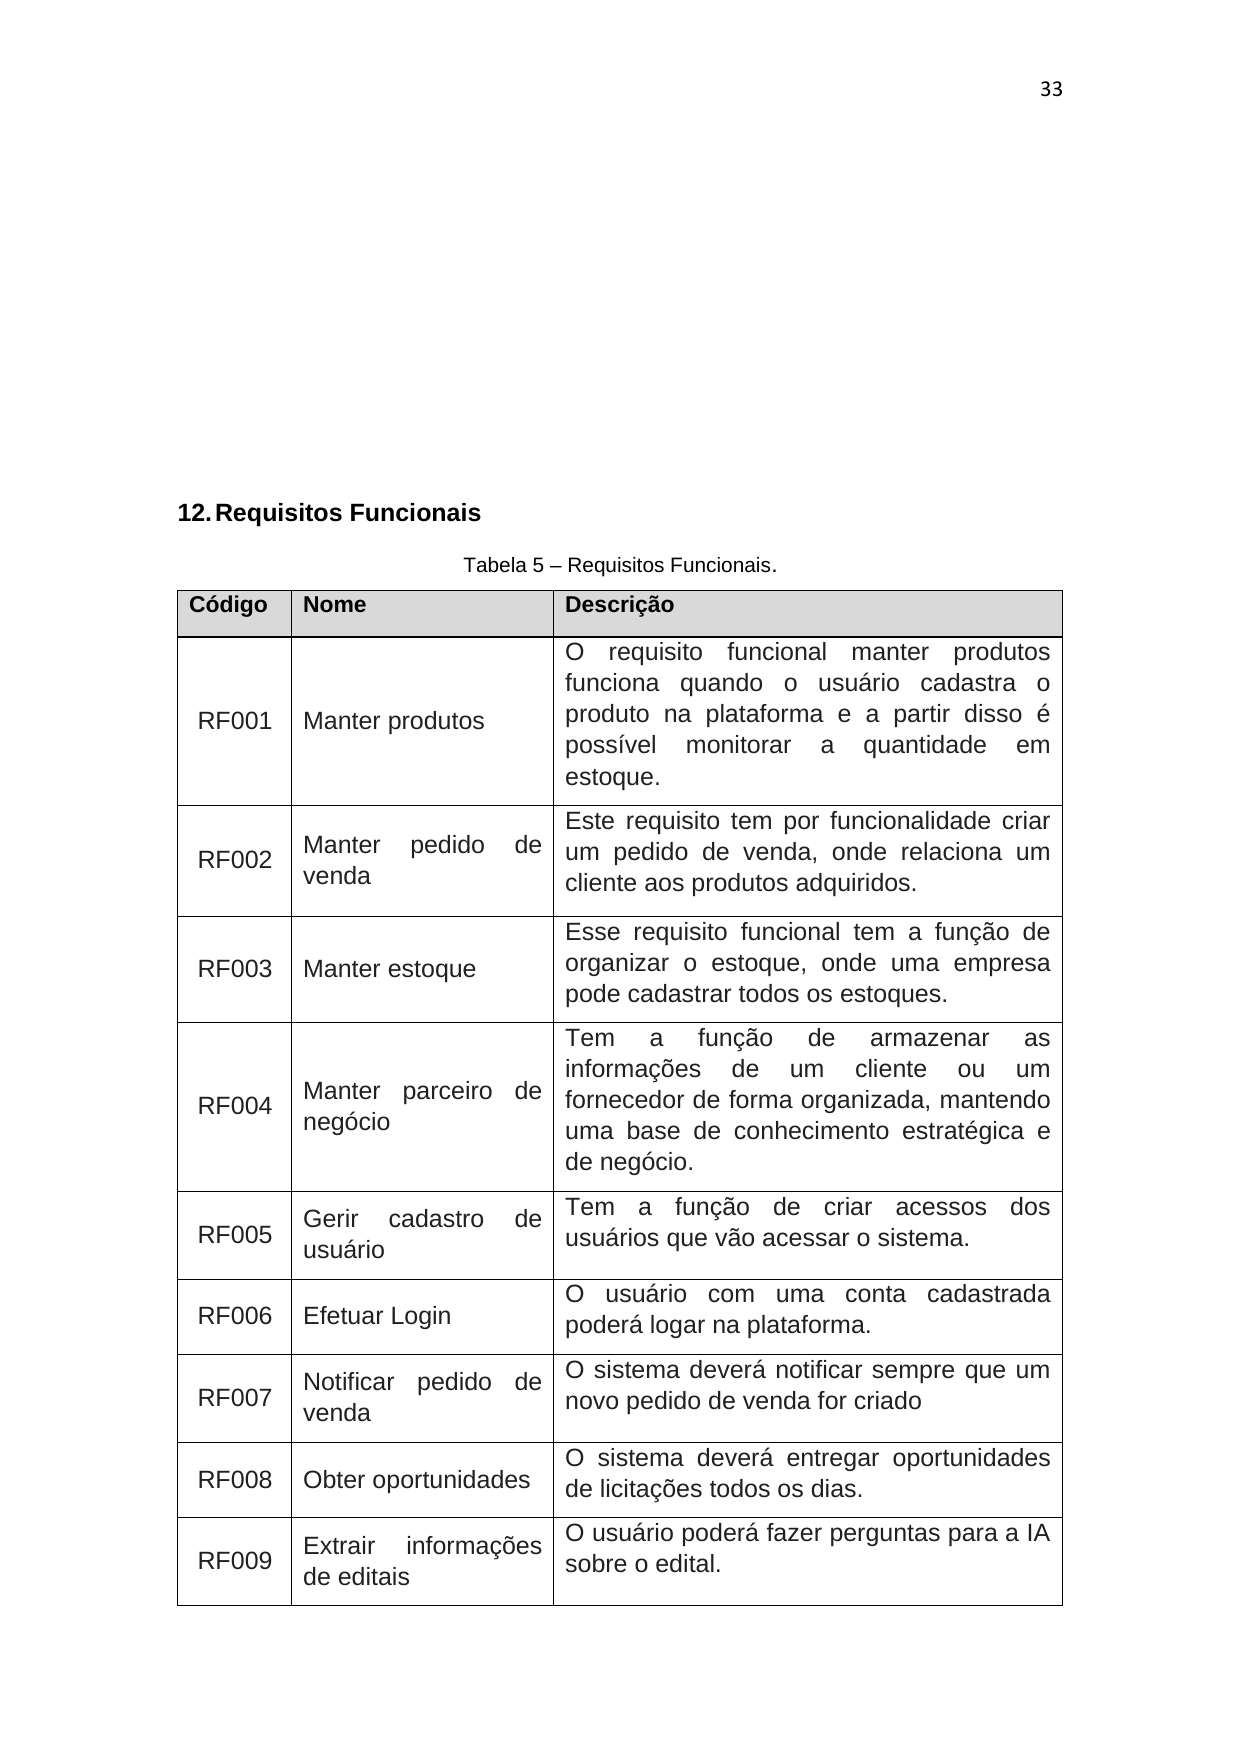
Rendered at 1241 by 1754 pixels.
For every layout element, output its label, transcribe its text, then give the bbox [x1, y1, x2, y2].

table_cell Gerir cadastro de usuário [292, 1192, 553, 1278]
table_cell O usuário poderá fazer perguntas para a IA sobre o edital. [554, 1518, 1062, 1605]
table_cell RF005 [178, 1192, 291, 1278]
table_cell RF002 [178, 806, 291, 916]
table_header Descrição [554, 591, 1062, 636]
table_header Nome [292, 591, 553, 636]
table_cell Manter parceiro de negócio [292, 1023, 553, 1191]
table_cell Este requisito tem por funcionalidade criar um pedido de venda, onde relaciona um cliente aos produtos adquiridos. [554, 806, 1062, 916]
table_cell Obter oportunidades [292, 1443, 553, 1517]
table_cell Manter produtos [292, 638, 553, 805]
table_cell Manter estoque [292, 917, 553, 1022]
table_cell Tem a função de armazenar as informações de um cliente ou um fornecedor de forma organizada, mantendo uma base de conhecimento estratégica e de negócio. [554, 1023, 1062, 1191]
table_cell Manter pedido de venda [292, 806, 553, 916]
subtitle Requisitos Funcionais [177, 498, 1063, 526]
table_cell O requisito funcional manter produtos funciona quando o usuário cadastra o produto na plataforma e a partir disso é possível monitorar a quantidade em estoque. [554, 638, 1062, 805]
table_cell Efetuar Login [292, 1280, 553, 1354]
table_cell RF008 [178, 1443, 291, 1517]
table_cell RF007 [178, 1355, 291, 1442]
table_cell RF004 [178, 1023, 291, 1191]
table_cell Extrair informações de editais [292, 1518, 553, 1605]
table_cell O sistema deverá notificar sempre que um novo pedido de venda for criado [554, 1355, 1062, 1442]
table_cell O usuário com uma conta cadastrada poderá logar na plataforma. [554, 1280, 1062, 1354]
table_cell Notificar pedido de venda [292, 1355, 553, 1442]
table_cell Tem a função de criar acessos dos usuários que vão acessar o sistema. [554, 1192, 1062, 1278]
table_header Código [178, 591, 291, 636]
table_cell RF006 [178, 1280, 291, 1354]
table_cell RF003 [178, 917, 291, 1022]
table_cell RF009 [178, 1518, 291, 1605]
table_cell RF001 [178, 638, 291, 805]
table_cell O sistema deverá entregar oportunidades de licitações todos os dias. [554, 1443, 1062, 1517]
table_cell Esse requisito funcional tem a função de organizar o estoque, onde uma empresa pode cadastrar todos os estoques. [554, 917, 1062, 1022]
text Tabela 5 – Requisitos Funcionais. [177, 551, 1063, 578]
